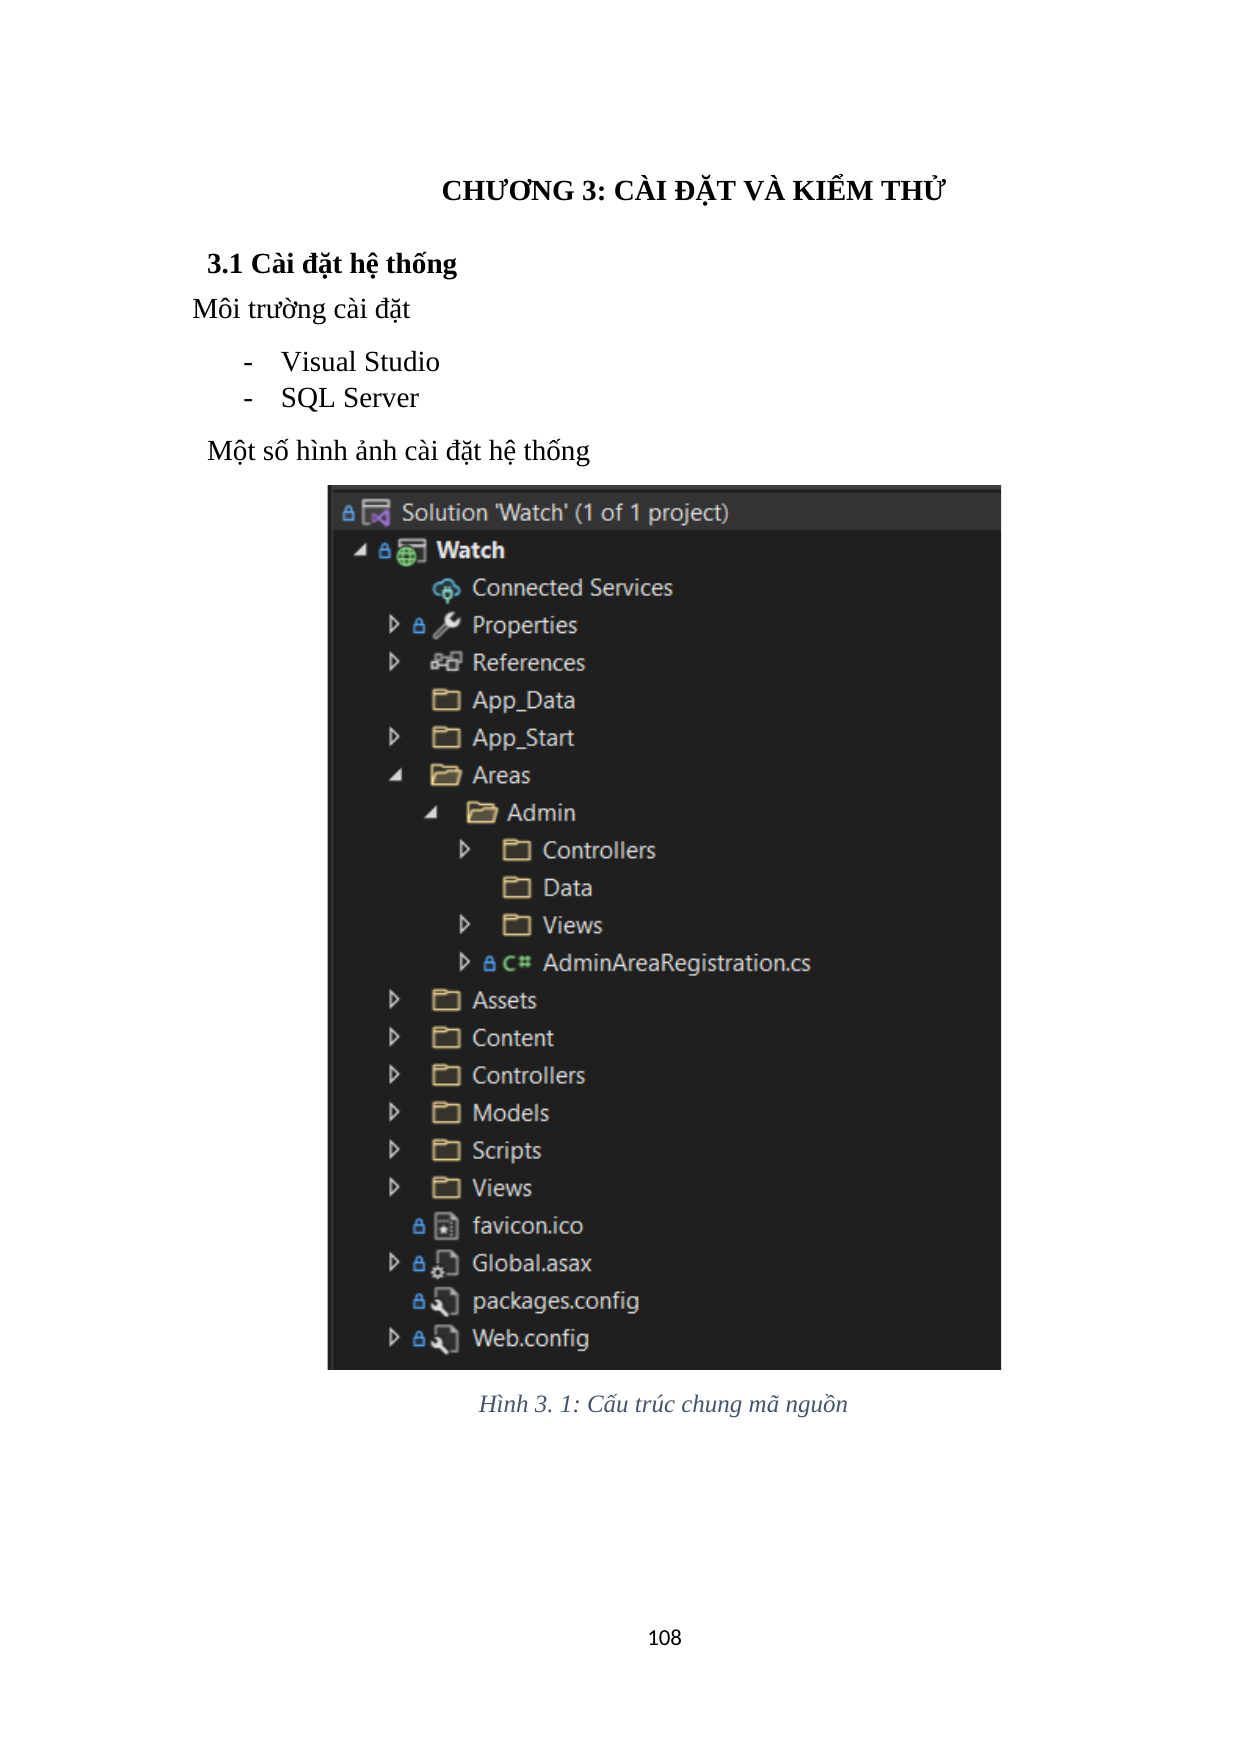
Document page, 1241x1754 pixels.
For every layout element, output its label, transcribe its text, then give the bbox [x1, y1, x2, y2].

list Visual Studio [243, 344, 1122, 377]
text Môi trường cài đặt [192, 291, 1122, 324]
subtitle CHƯƠNG 3: CÀI ĐẶT VÀ KIỂM THỬ [266, 173, 1122, 206]
picture [327, 485, 1002, 1370]
subtitle 3.1 Cài đặt hệ thống [207, 246, 1122, 280]
list SQL Server [243, 380, 1122, 413]
text Hình 3. 1: Cấu trúc chung mã nguồn [207, 1389, 1122, 1417]
text Một số hình ảnh cài đặt hệ thống [207, 433, 1122, 466]
